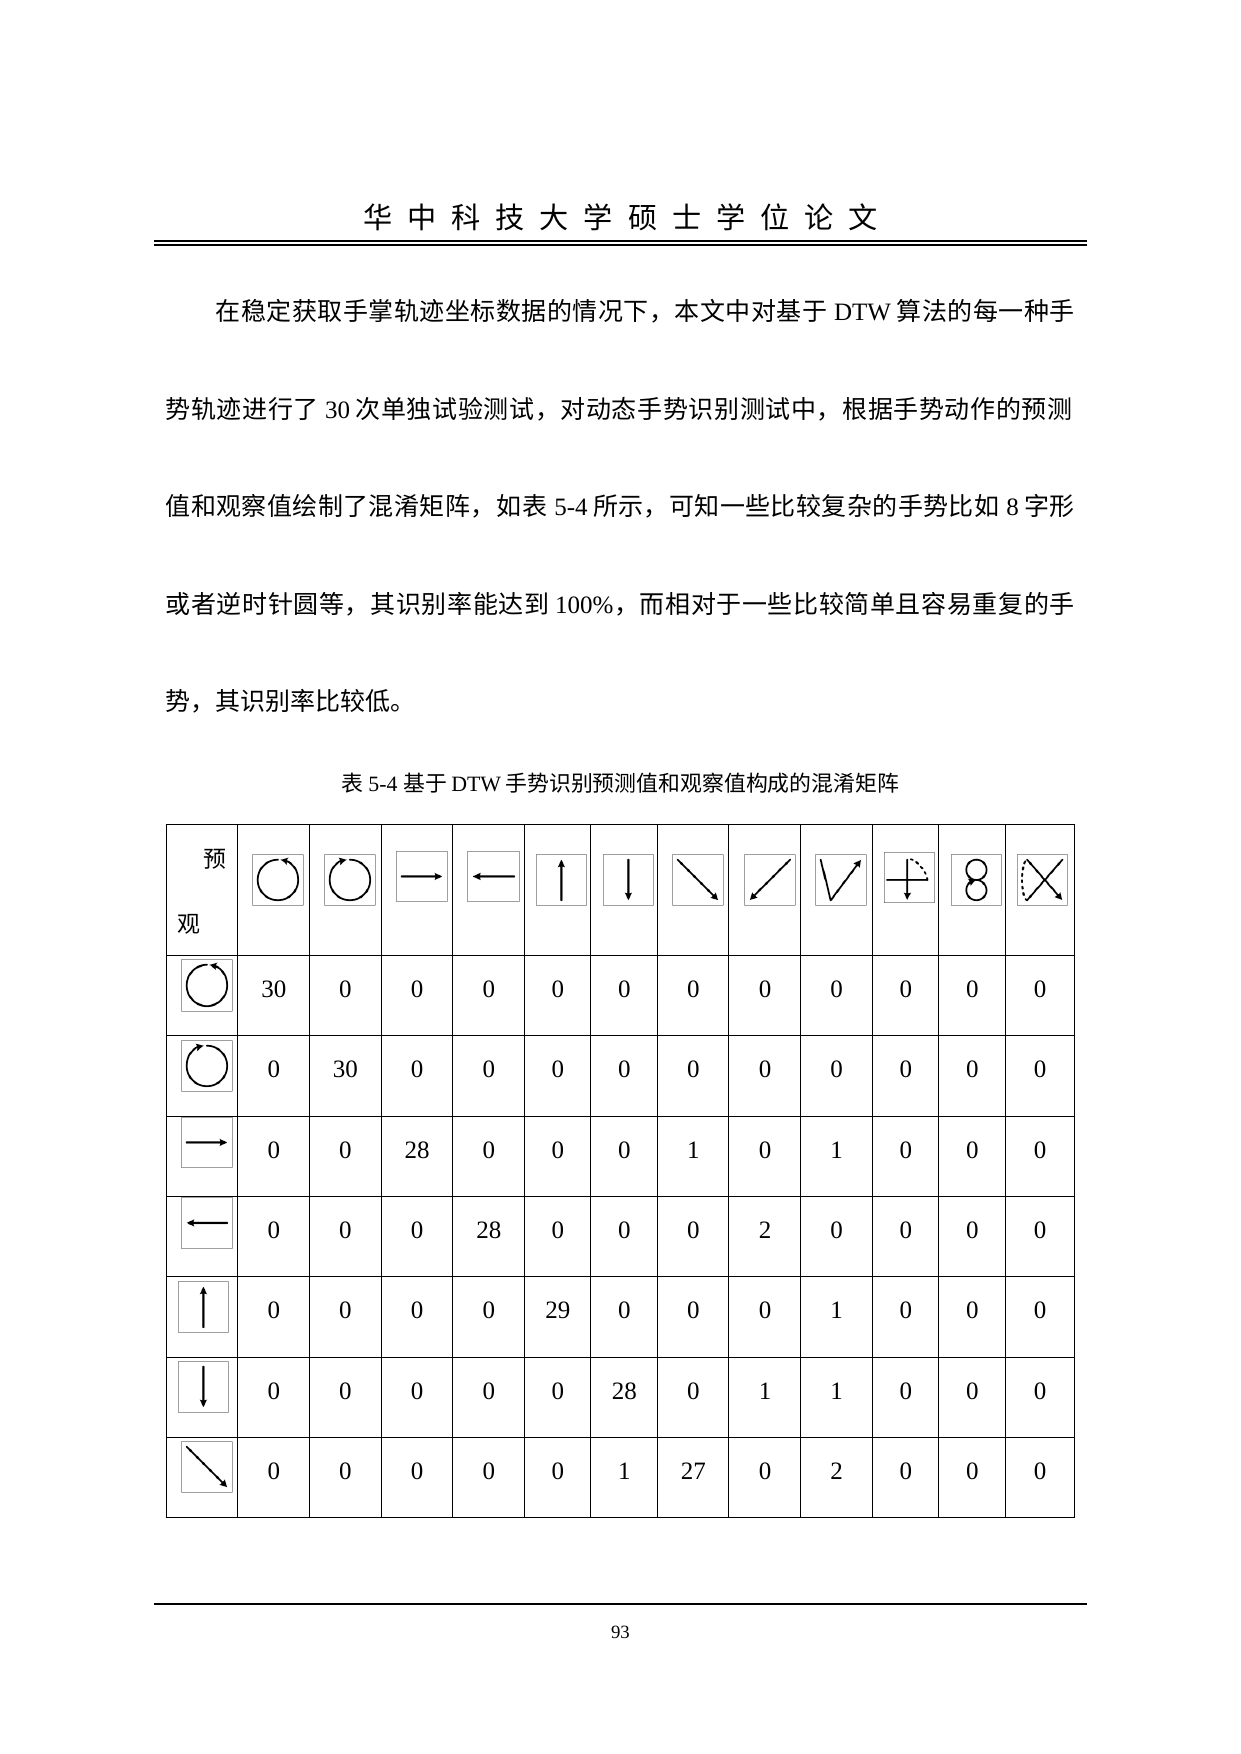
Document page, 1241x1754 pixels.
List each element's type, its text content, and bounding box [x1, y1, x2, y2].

table_cell 0 [525, 1036, 590, 1116]
table_cell 0 [525, 956, 590, 1035]
table_cell 1 [729, 1358, 800, 1437]
table_cell 28 [453, 1197, 524, 1276]
picture [668, 850, 728, 910]
table_cell 0 [873, 1277, 938, 1357]
table_cell 0 [382, 1036, 452, 1116]
table_cell 0 [382, 1277, 452, 1357]
table_cell [167, 1438, 237, 1517]
table_cell 0 [310, 956, 381, 1035]
table_cell 0 [801, 1197, 872, 1276]
table_cell 0 [382, 1197, 452, 1276]
table_cell 0 [382, 956, 452, 1035]
table_header 预 观 [167, 825, 237, 955]
table_cell [167, 1117, 237, 1196]
table_header [382, 825, 452, 955]
table_header [238, 825, 309, 955]
table_cell 1 [591, 1438, 657, 1517]
picture [177, 1357, 230, 1417]
table_cell 0 [729, 956, 800, 1035]
table_cell 1 [801, 1117, 872, 1196]
table_cell 0 [658, 1277, 728, 1357]
table_cell 0 [525, 1438, 590, 1517]
picture [740, 850, 800, 910]
table_cell 0 [1006, 1277, 1074, 1357]
table_cell 0 [453, 1117, 524, 1196]
table_cell 0 [238, 1358, 309, 1437]
table_header [1006, 825, 1074, 955]
picture [463, 850, 523, 903]
table_cell 0 [658, 1358, 728, 1437]
table_cell 1 [801, 1358, 872, 1437]
picture [177, 1277, 230, 1337]
table_cell 0 [382, 1438, 452, 1517]
table_header [453, 825, 524, 955]
table_cell 0 [591, 1117, 657, 1196]
table_cell 28 [382, 1117, 452, 1196]
picture [320, 850, 380, 910]
table_cell 0 [238, 1438, 309, 1517]
table_cell 2 [729, 1197, 800, 1276]
table_cell 0 [382, 1358, 452, 1437]
table_header [801, 825, 872, 955]
picture [883, 850, 936, 910]
table_cell 0 [729, 1438, 800, 1517]
table_cell 0 [939, 1197, 1005, 1276]
picture [811, 850, 871, 910]
table_cell 0 [591, 1277, 657, 1357]
table_cell 0 [1006, 1438, 1074, 1517]
table_cell 28 [591, 1358, 657, 1437]
table_cell 0 [310, 1197, 381, 1276]
table_cell 0 [238, 1117, 309, 1196]
picture [177, 1116, 237, 1169]
picture [177, 1437, 237, 1497]
table_cell 1 [801, 1277, 872, 1357]
table_cell 0 [1006, 1036, 1074, 1116]
table_cell 2 [801, 1438, 872, 1517]
table_cell 1 [658, 1117, 728, 1196]
table_header [658, 825, 728, 955]
table_cell [167, 1358, 237, 1437]
table_cell 0 [873, 1197, 938, 1276]
table_cell [167, 1036, 237, 1116]
table_cell 0 [1006, 1358, 1074, 1437]
table_cell 0 [1006, 1117, 1074, 1196]
picture [602, 850, 655, 910]
table_cell 30 [310, 1036, 381, 1116]
table_cell 27 [658, 1438, 728, 1517]
table_cell 0 [873, 956, 938, 1035]
table_cell 0 [939, 1036, 1005, 1116]
table_cell 0 [939, 1277, 1005, 1357]
table_cell 0 [525, 1117, 590, 1196]
table_cell [167, 1277, 237, 1357]
picture [950, 850, 1003, 910]
table_cell 0 [453, 1036, 524, 1116]
table_cell 0 [729, 1277, 800, 1357]
table_cell 30 [238, 956, 309, 1035]
table_cell 0 [939, 1358, 1005, 1437]
picture [177, 956, 237, 1016]
table_cell 0 [525, 1197, 590, 1276]
table_cell [167, 1197, 237, 1276]
table_cell [167, 956, 237, 1035]
table_cell 0 [873, 1036, 938, 1116]
table_header [525, 825, 590, 955]
table_cell 0 [658, 1197, 728, 1276]
table_cell 0 [238, 1197, 309, 1276]
table_cell 0 [801, 956, 872, 1035]
picture [535, 850, 588, 910]
table_cell 0 [453, 1358, 524, 1437]
table_cell 0 [310, 1277, 381, 1357]
table_cell 0 [939, 1438, 1005, 1517]
table_cell 0 [525, 1358, 590, 1437]
table_cell 0 [801, 1036, 872, 1116]
table_cell 0 [873, 1358, 938, 1437]
picture [1016, 850, 1072, 910]
table_cell 0 [729, 1036, 800, 1116]
table_cell 0 [658, 956, 728, 1035]
table_cell 0 [310, 1358, 381, 1437]
picture [177, 1197, 237, 1250]
table_header [729, 825, 800, 955]
table_cell 0 [939, 956, 1005, 1035]
table_header [591, 825, 657, 955]
table_cell 0 [453, 1438, 524, 1517]
table_cell 0 [453, 956, 524, 1035]
table_cell 0 [591, 1197, 657, 1276]
table_cell 0 [658, 1036, 728, 1116]
table_cell 29 [525, 1277, 590, 1357]
table_header [939, 825, 1005, 955]
picture [248, 850, 308, 910]
table_cell 0 [238, 1036, 309, 1116]
table_cell 0 [310, 1438, 381, 1517]
picture [177, 1036, 237, 1096]
table_cell 0 [1006, 956, 1074, 1035]
table_cell 0 [939, 1117, 1005, 1196]
table_cell 0 [729, 1117, 800, 1196]
table_header [873, 825, 938, 955]
table_header [310, 825, 381, 955]
table_cell 0 [591, 1036, 657, 1116]
table_cell 0 [453, 1277, 524, 1357]
table_cell 0 [238, 1277, 309, 1357]
table_cell 0 [591, 956, 657, 1035]
table_cell 0 [873, 1117, 938, 1196]
table_cell 0 [873, 1438, 938, 1517]
picture [392, 850, 452, 903]
table_cell 0 [310, 1117, 381, 1196]
table_cell 0 [1006, 1197, 1074, 1276]
